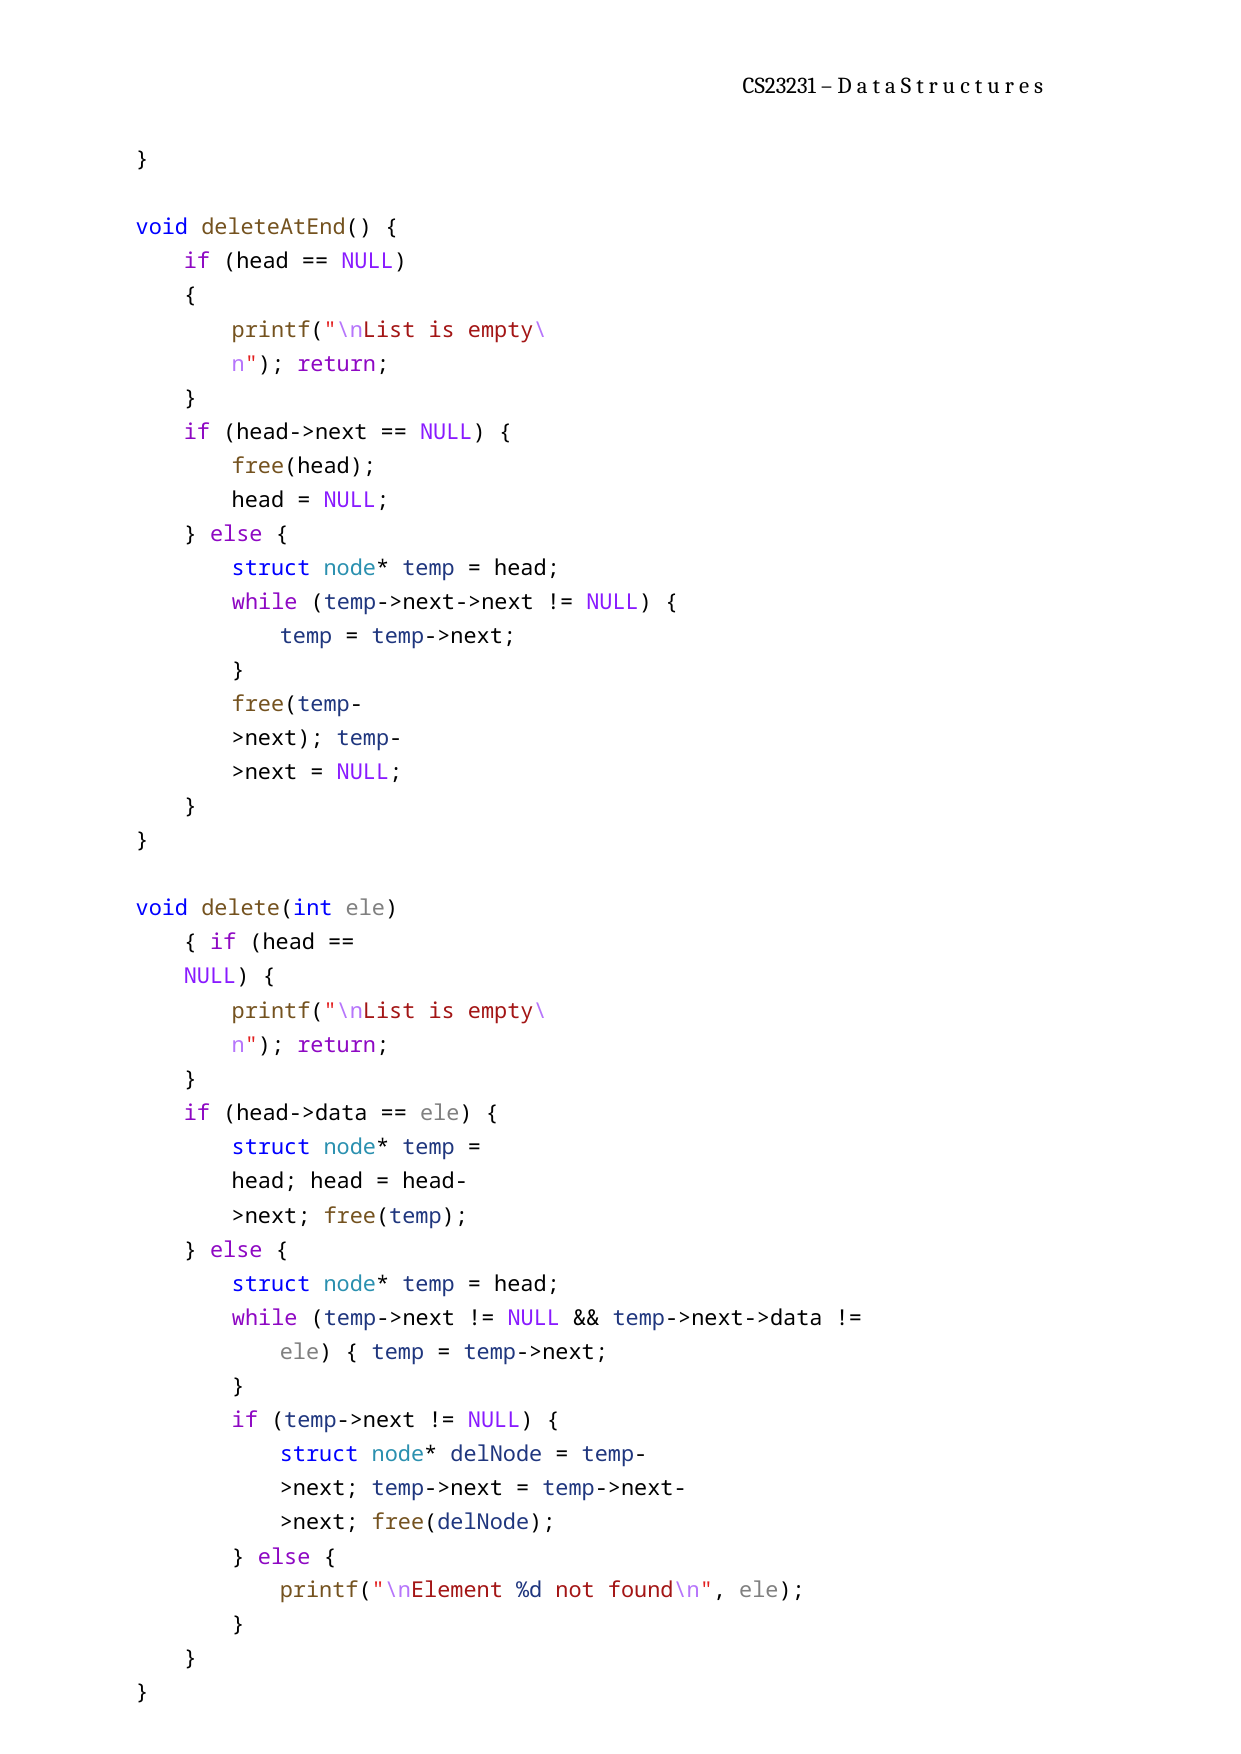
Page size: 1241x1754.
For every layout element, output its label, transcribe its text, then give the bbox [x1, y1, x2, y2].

text while (temp->next != NULL && temp->next->data != ele) { temp = temp->next; [232, 1302, 923, 1366]
text } [183, 790, 1159, 820]
text } else { [183, 518, 1159, 548]
text } [231, 1608, 1159, 1638]
text } [183, 382, 1159, 412]
text head = NULL; [231, 484, 1159, 514]
text } else { [183, 1234, 1159, 1264]
text printf("\nList is empty\n"); return; [231, 994, 590, 1058]
text if (head->data == ele) { struct node* temp = head; head = head->next; free(temp); [183, 1097, 542, 1229]
text void delete(int ele) { if (head == NULL) { [135, 892, 418, 990]
text } [183, 1642, 1159, 1672]
text } [135, 824, 1159, 854]
text while (temp->next->next != NULL) { temp = temp->next; [232, 586, 682, 650]
text } [135, 1676, 1159, 1706]
text struct node* delNode = temp->next; temp->next = temp->next->next; free(delNode); [279, 1438, 689, 1536]
text printf("\nList is empty\n"); return; [231, 314, 590, 378]
text } else { [231, 1541, 1159, 1570]
text } [183, 1063, 1159, 1093]
text if (head->next == NULL) { free(head); [183, 416, 574, 480]
text struct node* temp = head; [231, 552, 1159, 582]
text struct node* temp = head; [231, 1268, 1159, 1298]
text } [231, 1370, 1159, 1400]
text } [135, 143, 1159, 173]
text free(temp->next); temp->next = NULL; [231, 688, 448, 786]
text } [231, 654, 1159, 684]
text void deleteAtEnd() { if (head == NULL) { [135, 211, 410, 309]
text if (temp->next != NULL) { [231, 1404, 1159, 1434]
text printf("\nElement %d not found\n", ele); [279, 1574, 1159, 1604]
